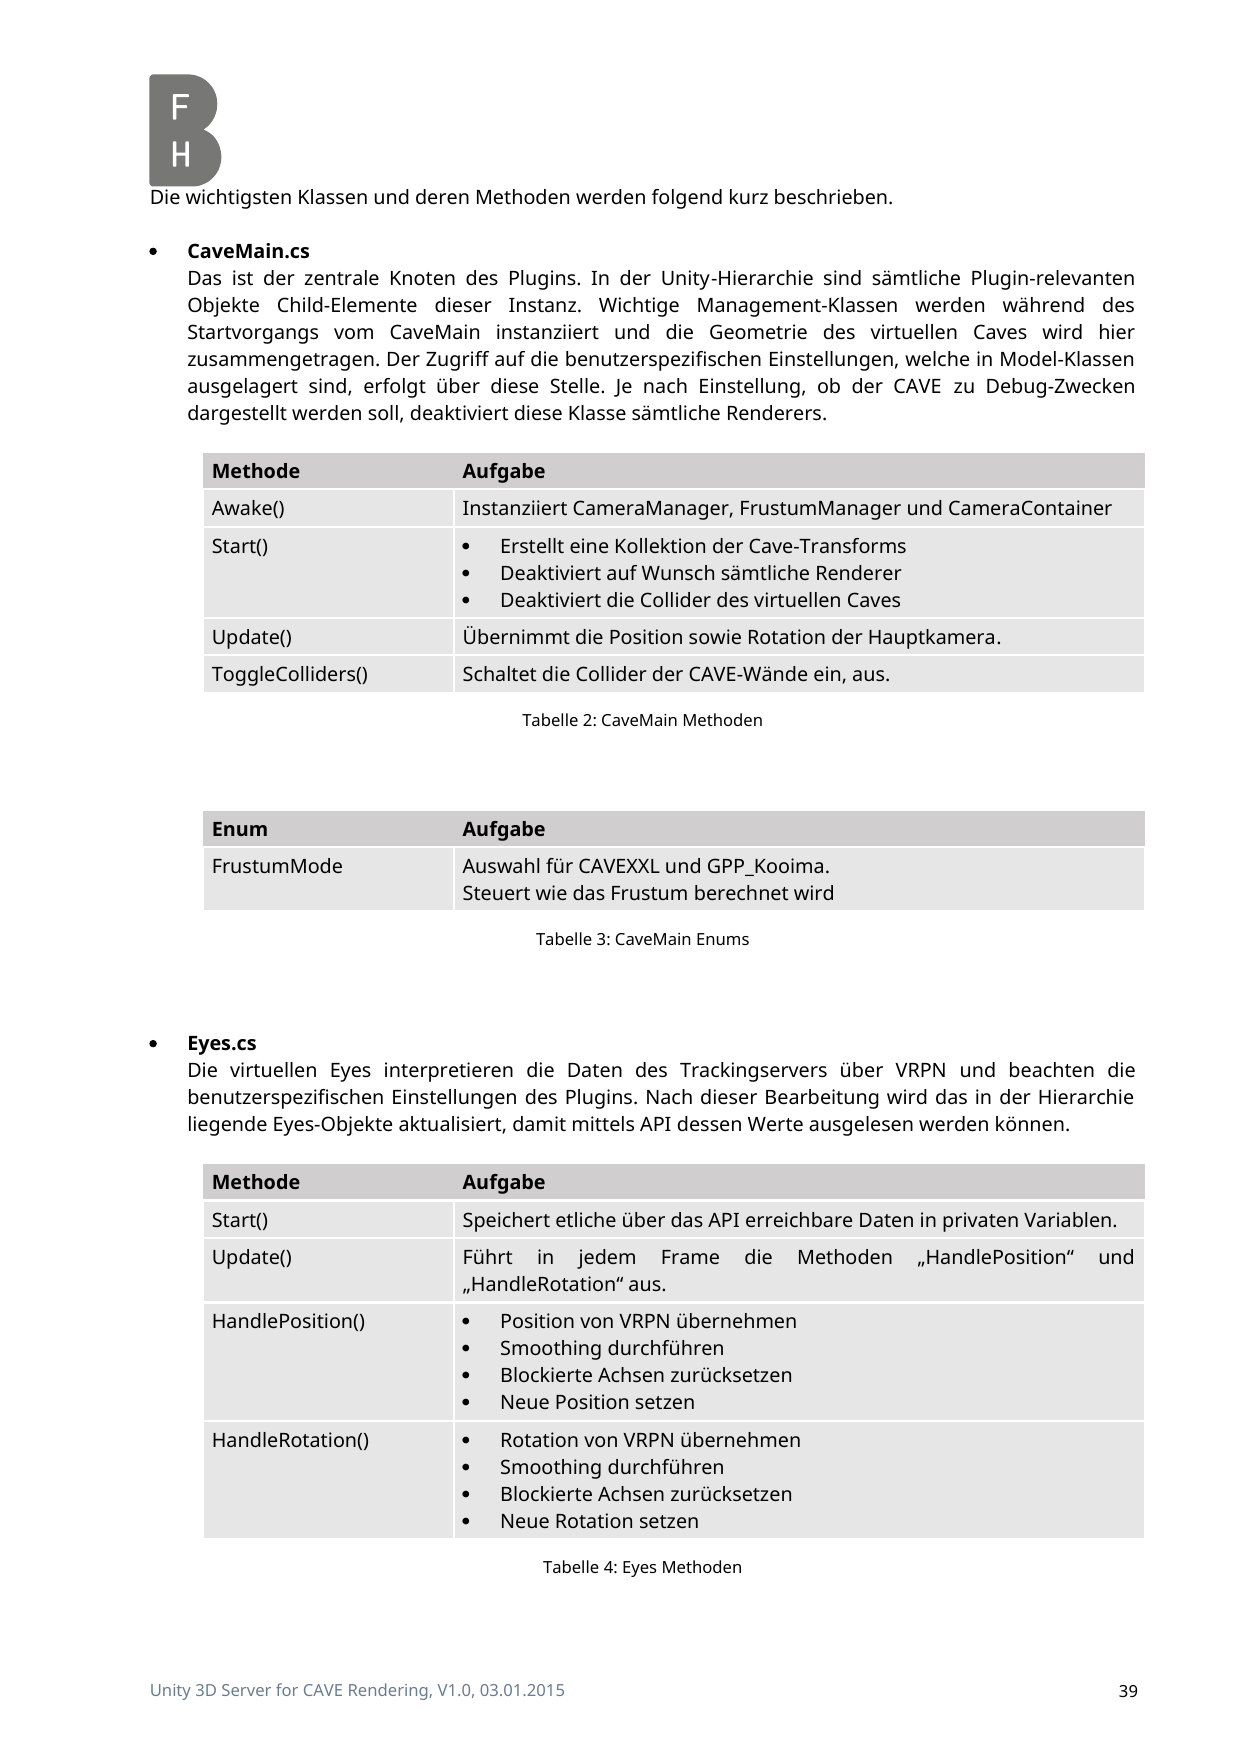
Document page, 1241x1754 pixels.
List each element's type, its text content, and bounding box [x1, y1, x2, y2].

table_cell ToggleColliders() [204, 656, 453, 692]
table_cell Position von VRPN übernehmen Smoothing durchführen Blockierte Achsen zurücksetzen Neue Position setzen [455, 1304, 1144, 1420]
table_header Methode [203, 453, 454, 488]
table_cell Start() [204, 528, 453, 617]
text Tabelle 4: Eyes Methoden [149, 1553, 1136, 1578]
text Tabelle 2: CaveMain Methoden [149, 706, 1136, 732]
text Die wichtigsten Klassen und deren Methoden werden folgend kurz beschrieben. [149, 183, 1136, 210]
table_header Enum [203, 811, 454, 846]
table_cell Schaltet die Collider der CAVE-Wände ein, aus. [455, 656, 1144, 692]
table_header Aufgabe [454, 453, 1145, 488]
table_cell FrustumMode [204, 848, 453, 910]
table_cell Update() [204, 619, 453, 654]
table_cell HandleRotation() [204, 1422, 453, 1538]
table_header Aufgabe [454, 1164, 1145, 1199]
table_cell Awake() [204, 490, 453, 526]
table_cell Übernimmt die Position sowie Rotation der Hauptkamera. [455, 619, 1144, 654]
list Die virtuellen Eyes interpretieren die Daten des Trackingservers über VRPN und beachten die benutzerspezifischen Einstellungen des Plugins. Nach dieser Bearbeitung wird das in der Hierarchie liegende Eyes-Objekte aktualisiert, damit mittels API dessen Werte ausgelesen werden können. [187, 1056, 1136, 1137]
table_cell HandlePosition() [204, 1304, 453, 1420]
list Eyes.cs [149, 1029, 1136, 1056]
table_header Aufgabe [454, 811, 1145, 846]
table_cell Start() [204, 1202, 453, 1237]
table_cell Instanziiert CameraManager, FrustumManager und CameraContainer [455, 490, 1144, 526]
text Das ist der zentrale Knoten des Plugins. In der Unity-Hierarchie sind sämtliche Plugin-relevanten Objekte Child-Elemente dieser Instanz. Wichtige Management-Klassen werden während des Startvorgangs vom CaveMain instanziiert und die Geometrie des virtuellen Caves wird hier zusammengetragen. Der Zugriff auf die benutzerspezifischen Einstellungen, welche in Model-Klassen ausgelagert sind, erfolgt über diese Stelle. Je nach Einstellung, ob der CAVE zu Debug-Zwecken dargestellt werden soll, deaktiviert diese Klasse sämtliche Renderers. [187, 264, 1136, 426]
text Tabelle 3: CaveMain Enums [149, 925, 1136, 950]
table_header Methode [203, 1164, 454, 1199]
list CaveMain.cs [149, 237, 1136, 264]
table_cell Update() [204, 1239, 453, 1301]
table_cell Erstellt eine Kollektion der Cave-Transforms Deaktiviert auf Wunsch sämtliche Renderer Deaktiviert die Collider des virtuellen Caves [455, 528, 1144, 617]
table_cell Rotation von VRPN übernehmen Smoothing durchführen Blockierte Achsen zurücksetzen Neue Rotation setzen [455, 1422, 1144, 1538]
table_cell Speichert etliche über das API erreichbare Daten in privaten Variablen. [455, 1202, 1144, 1237]
table_cell Führt in jedem Frame die Methoden „HandlePosition“ und „HandleRotation“ aus. [455, 1239, 1144, 1301]
table_cell Auswahl für CAVEXXL und GPP_Kooima. Steuert wie das Frustum berechnet wird [455, 848, 1144, 910]
